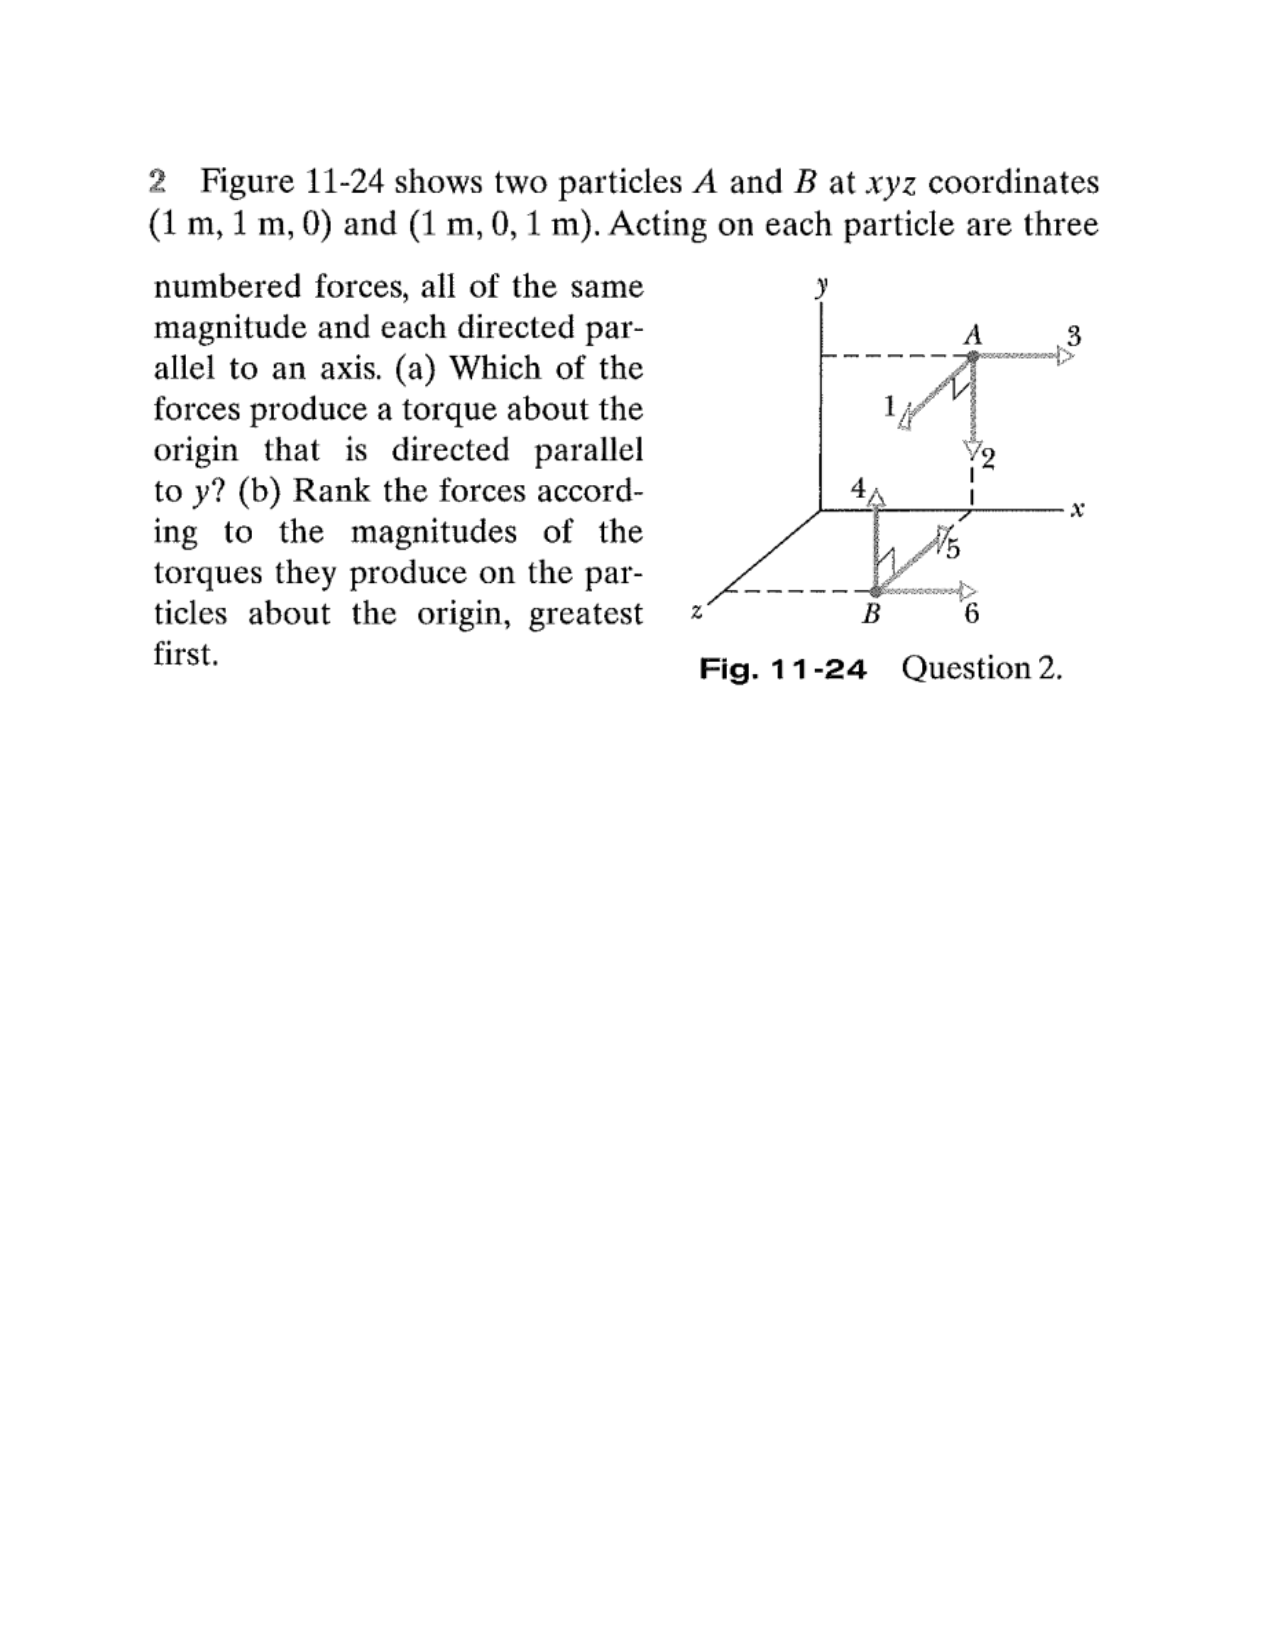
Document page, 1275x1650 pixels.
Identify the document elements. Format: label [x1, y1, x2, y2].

picture [135, 258, 1110, 695]
picture [135, 150, 1110, 257]
